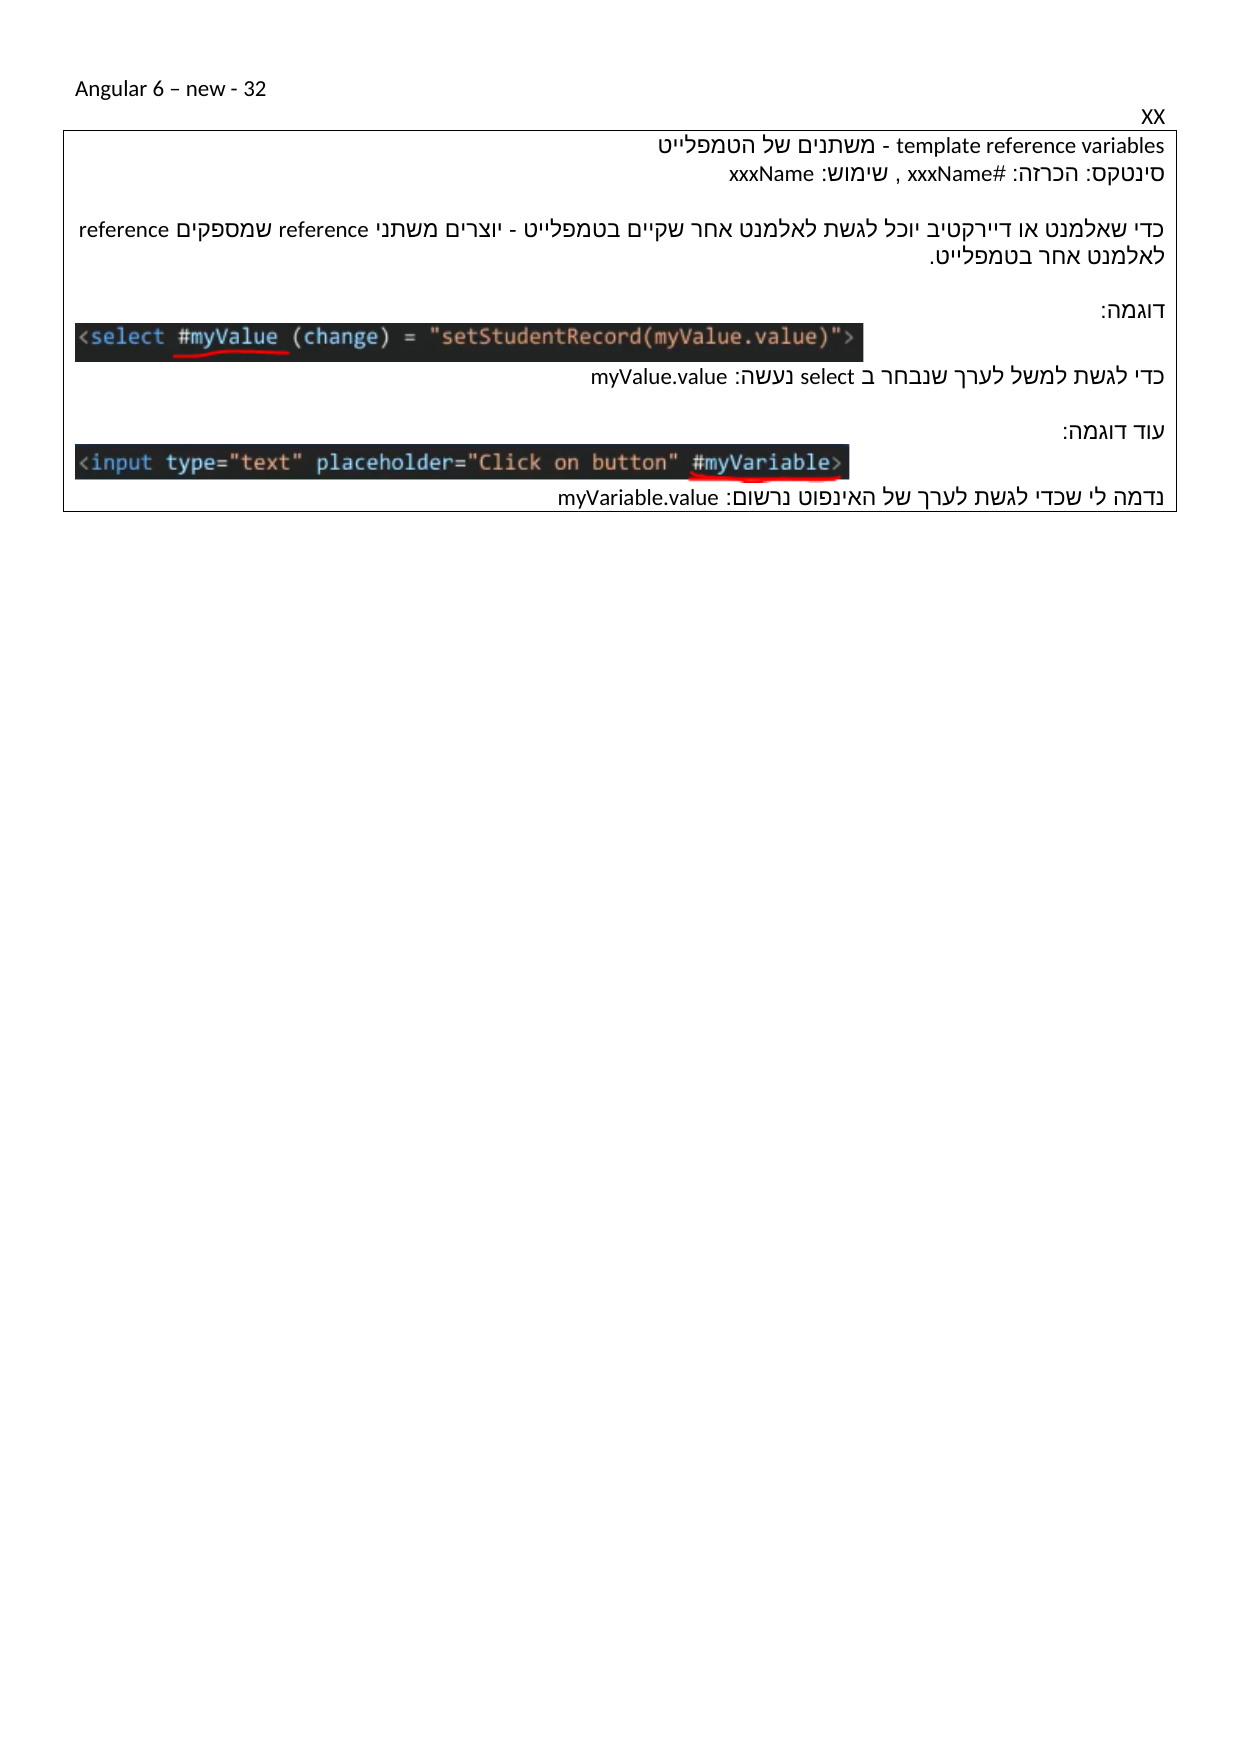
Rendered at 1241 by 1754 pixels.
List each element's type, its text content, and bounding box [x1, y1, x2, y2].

text XX [75, 102, 1165, 130]
picture [75, 323, 864, 362]
picture [75, 444, 850, 483]
table_header template reference variables - משתנים של הטמפלייט סינטקס: הכרזה: #xxxName , שימוש: xxxName כדי שאלמנט או דיירקטיב יוכל לגשת לאלמנט אחר שקיים בטמפלייט - יוצרים משתני reference שמספקים reference לאלמנט אחר בטמפלייט. דוגמה: כדי לגשת למשל לערך שנבחר ב select נעשה: myValue.value עוד דוגמה: נדמה לי שכדי לגשת לערך של האינפוט נרשום: myVariable.value [64, 131, 1176, 511]
